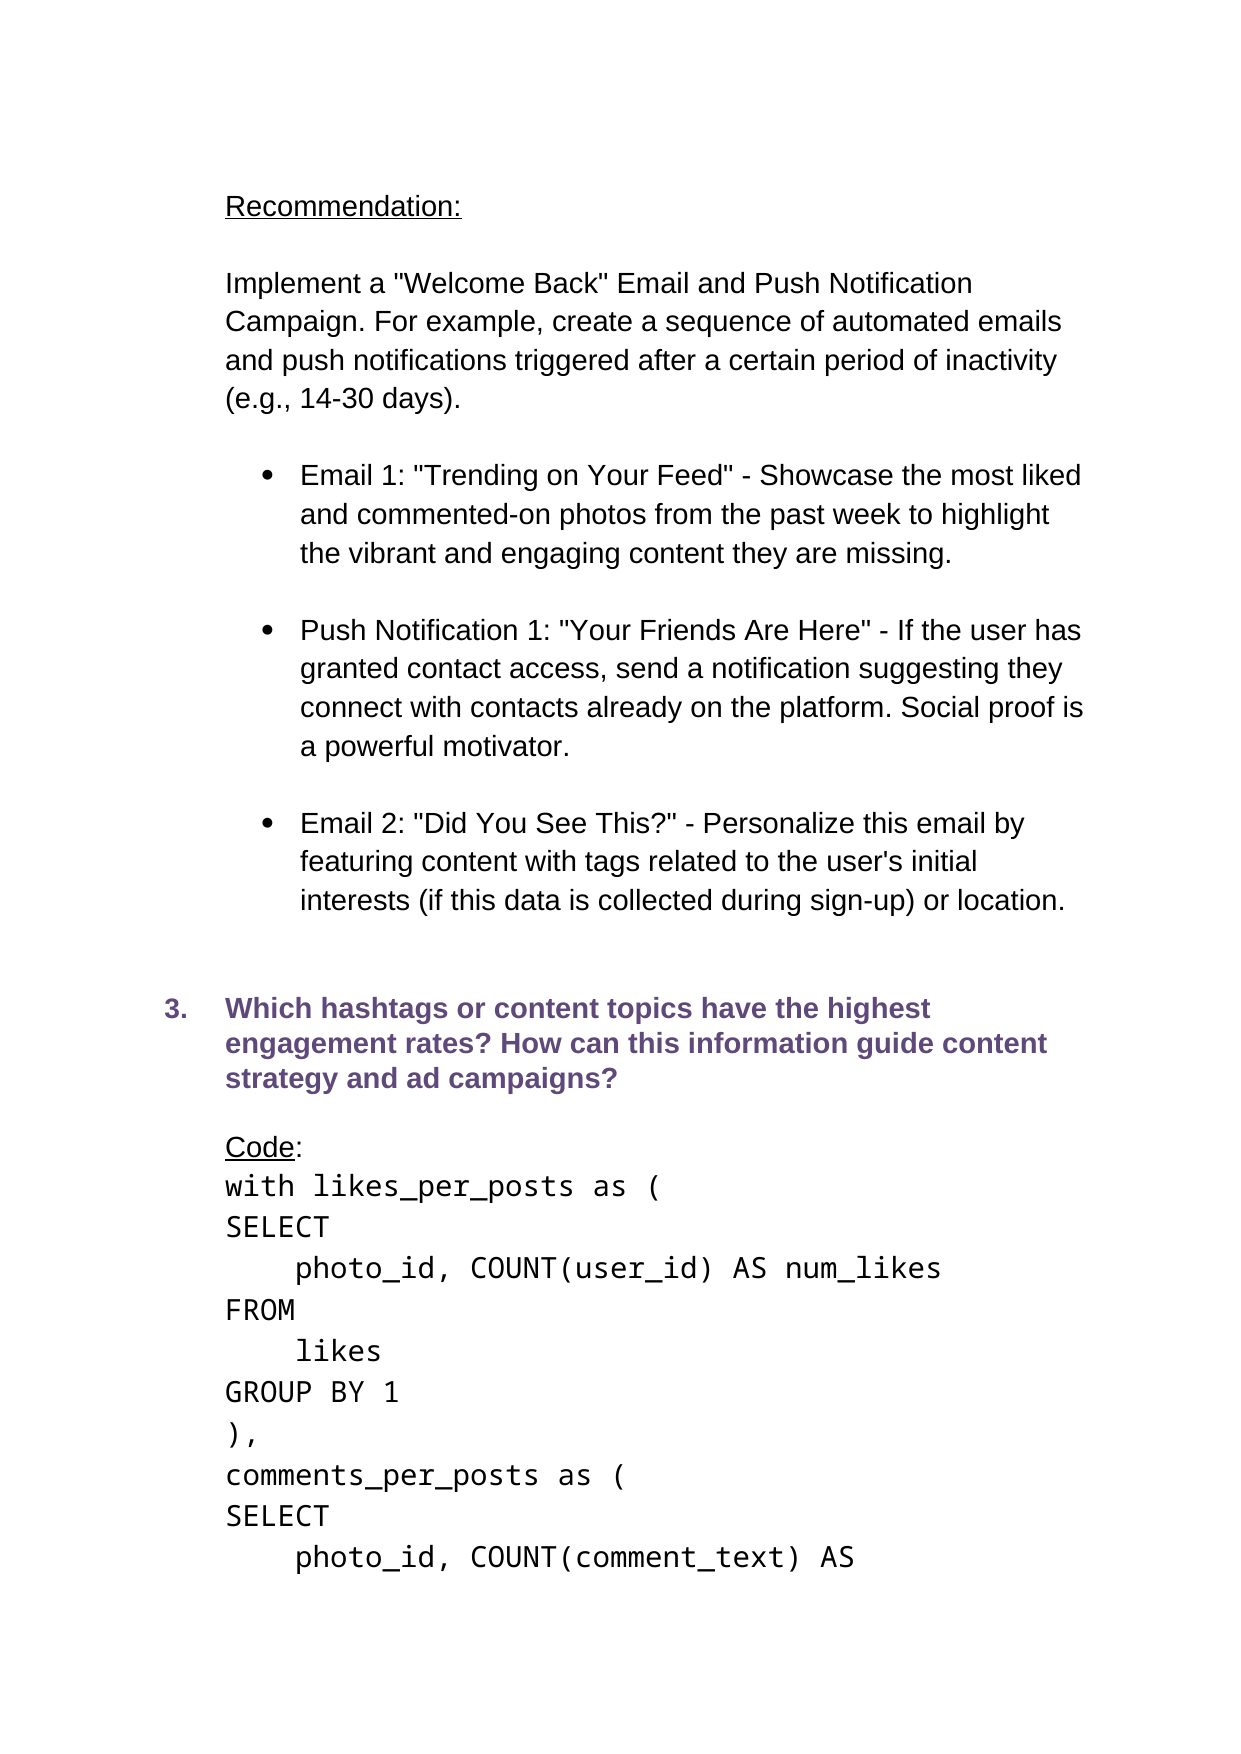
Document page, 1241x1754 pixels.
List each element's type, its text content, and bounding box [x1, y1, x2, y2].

text ), [225, 1412, 1090, 1452]
text photo_id, COUNT(user_id) AS num_likes [225, 1247, 1090, 1287]
text SELECT [225, 1495, 1090, 1535]
text comments_per_posts as ( [225, 1454, 1090, 1493]
text SELECT [225, 1206, 1090, 1246]
text Code: [225, 1130, 1090, 1164]
list Email 2: "Did You See This?" - Personalize this email by featuring content with tags related to the user's initial interests (if this data is collected during sign-up) or location. [262, 806, 1090, 916]
list Email 1: "Trending on Your Feed" - Showcase the most liked and commented-on photos from the past week to highlight the vibrant and engaging content they are missing. [262, 458, 1090, 569]
list Implement a "Welcome Back" Email and Push Notification Campaign. For example, create a sequence of automated emails and push notifications triggered after a certain period of inactivity (e.g., 14-30 days). [225, 266, 1090, 415]
text with likes_per_posts as ( [225, 1165, 1090, 1205]
text GROUP BY 1 [225, 1371, 1090, 1411]
list Which hashtags or content topics have the highest engagement rates? How can this information guide content strategy and ad campaigns? [187, 991, 1090, 1094]
text likes [225, 1330, 1090, 1370]
list Push Notification 1: "Your Friends Are Here" - If the user has granted contact access, send a notification suggesting they connect with contacts already on the platform. Social proof is a powerful motivator. [262, 613, 1090, 762]
list Recommendation: [225, 188, 1090, 222]
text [225, 1536, 1090, 1576]
text FROM [225, 1289, 1090, 1328]
